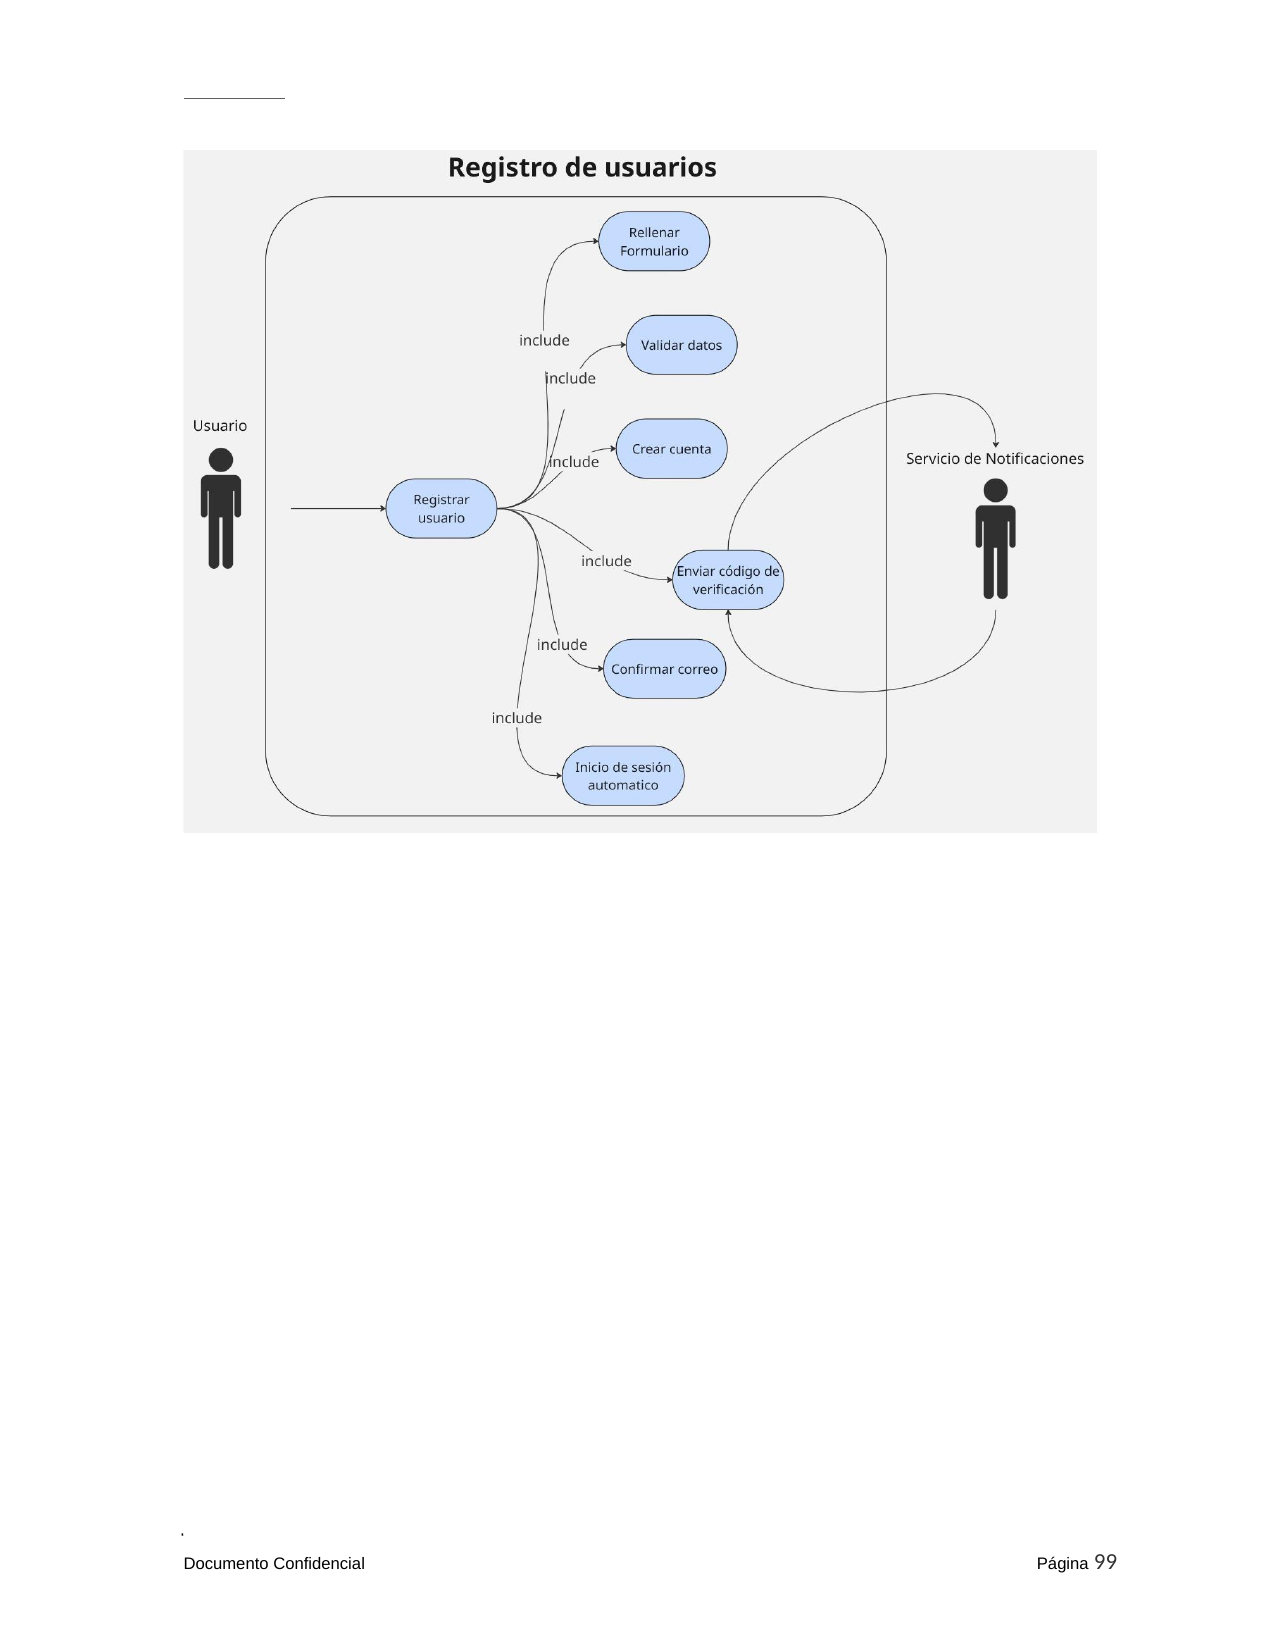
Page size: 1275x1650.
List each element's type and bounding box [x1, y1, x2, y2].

picture [183, 150, 1097, 833]
